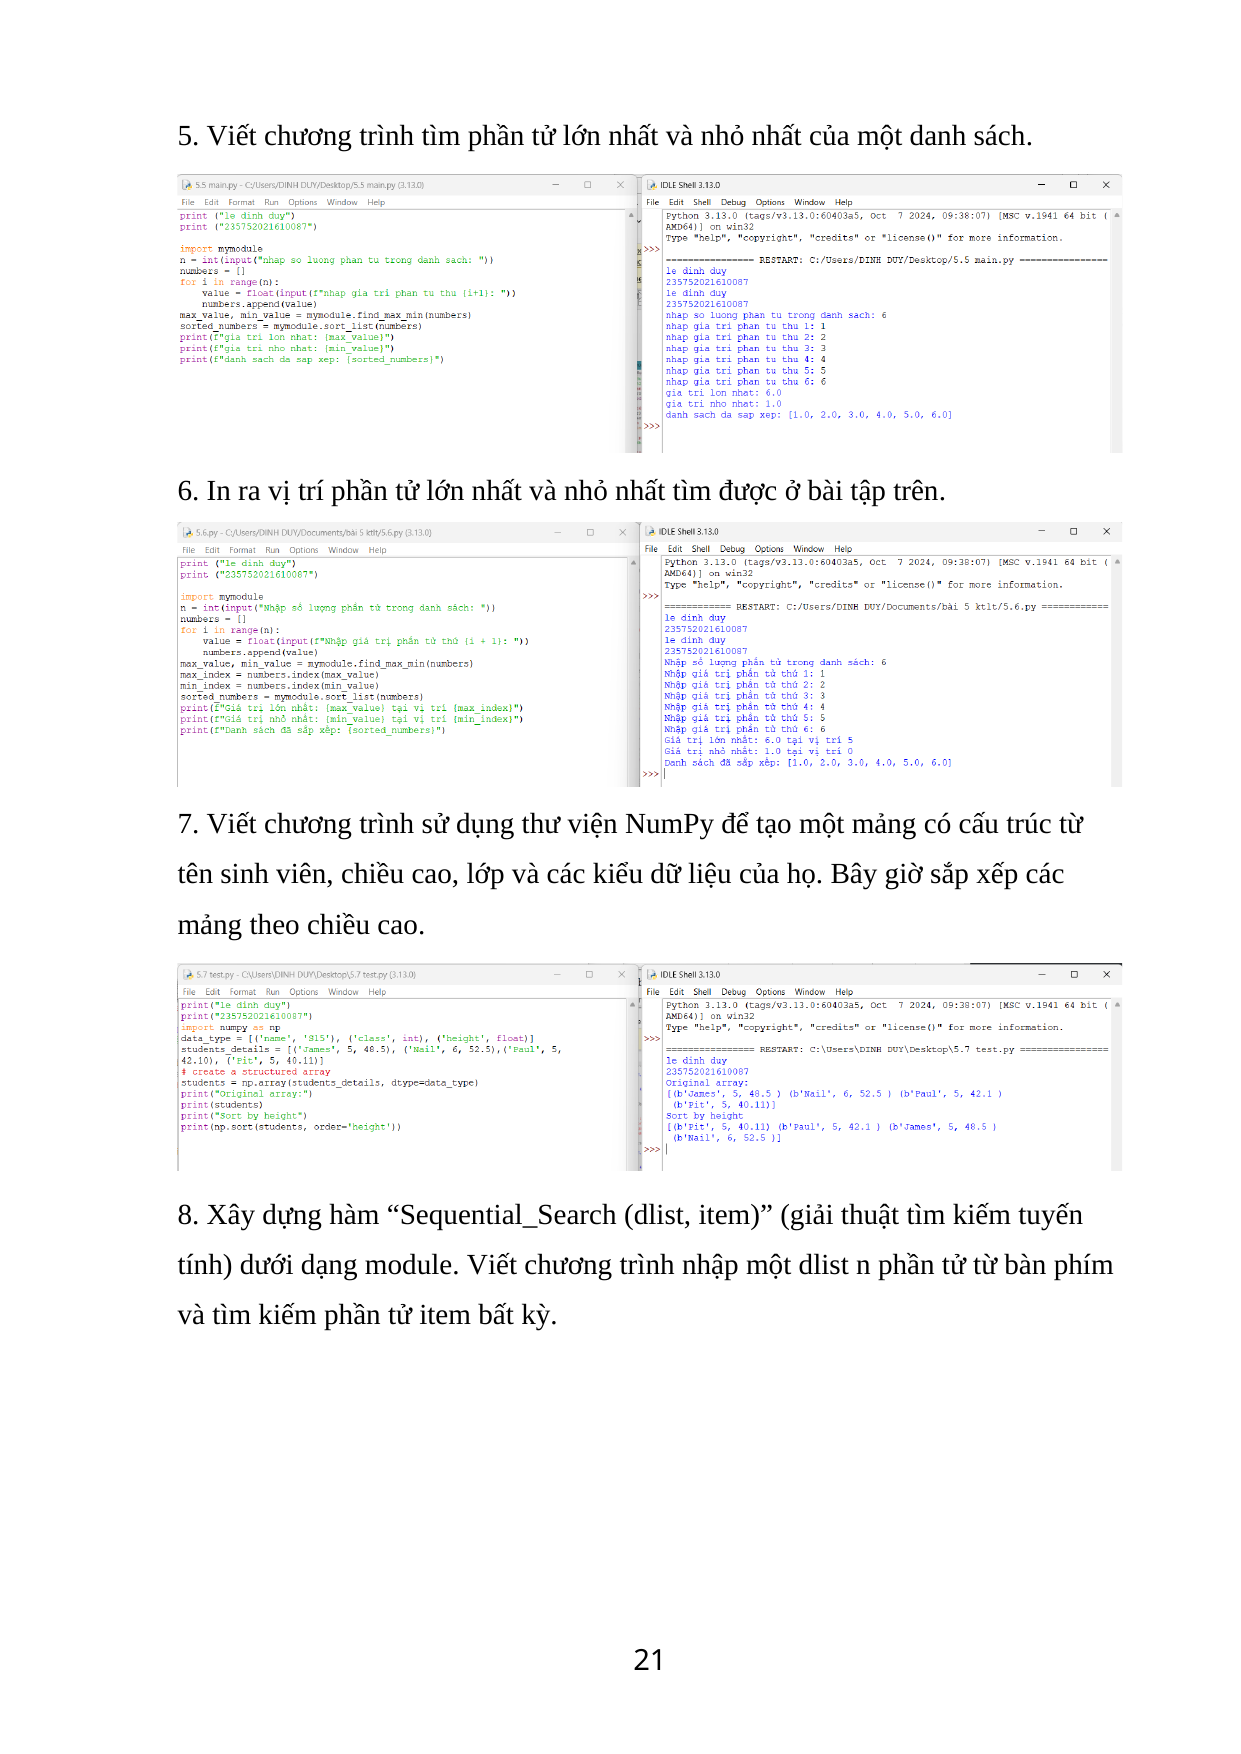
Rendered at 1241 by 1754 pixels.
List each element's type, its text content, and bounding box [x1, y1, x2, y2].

picture [177, 174, 1123, 453]
text 7. Viết chương trình sử dụng thư viện NumPy để tạo một mảng có cấu trúc từ tên sinh viên, chiều cao, lớp và các kiểu dữ liệu của họ. Bây giờ sắp xếp các mảng theo chiều cao. [177, 806, 1122, 940]
text 5. Viết chương trình tìm phần tử lớn nhất và nhỏ nhất của một danh sách. [177, 118, 1122, 152]
text 6. In ra vị trí phần tử lớn nhất và nhỏ nhất tìm được ở bài tập trên. [177, 473, 1122, 506]
picture [177, 963, 1123, 1171]
text 8. Xây dựng hàm “Sequential_Search (dlist, item)” (giải thuật tìm kiếm tuyến tính) dưới dạng module. Viết chương trình nhập một dlist n phần tử từ bàn phím và tìm kiếm phần tử item bất kỳ. [177, 1197, 1122, 1331]
picture [177, 522, 1123, 787]
